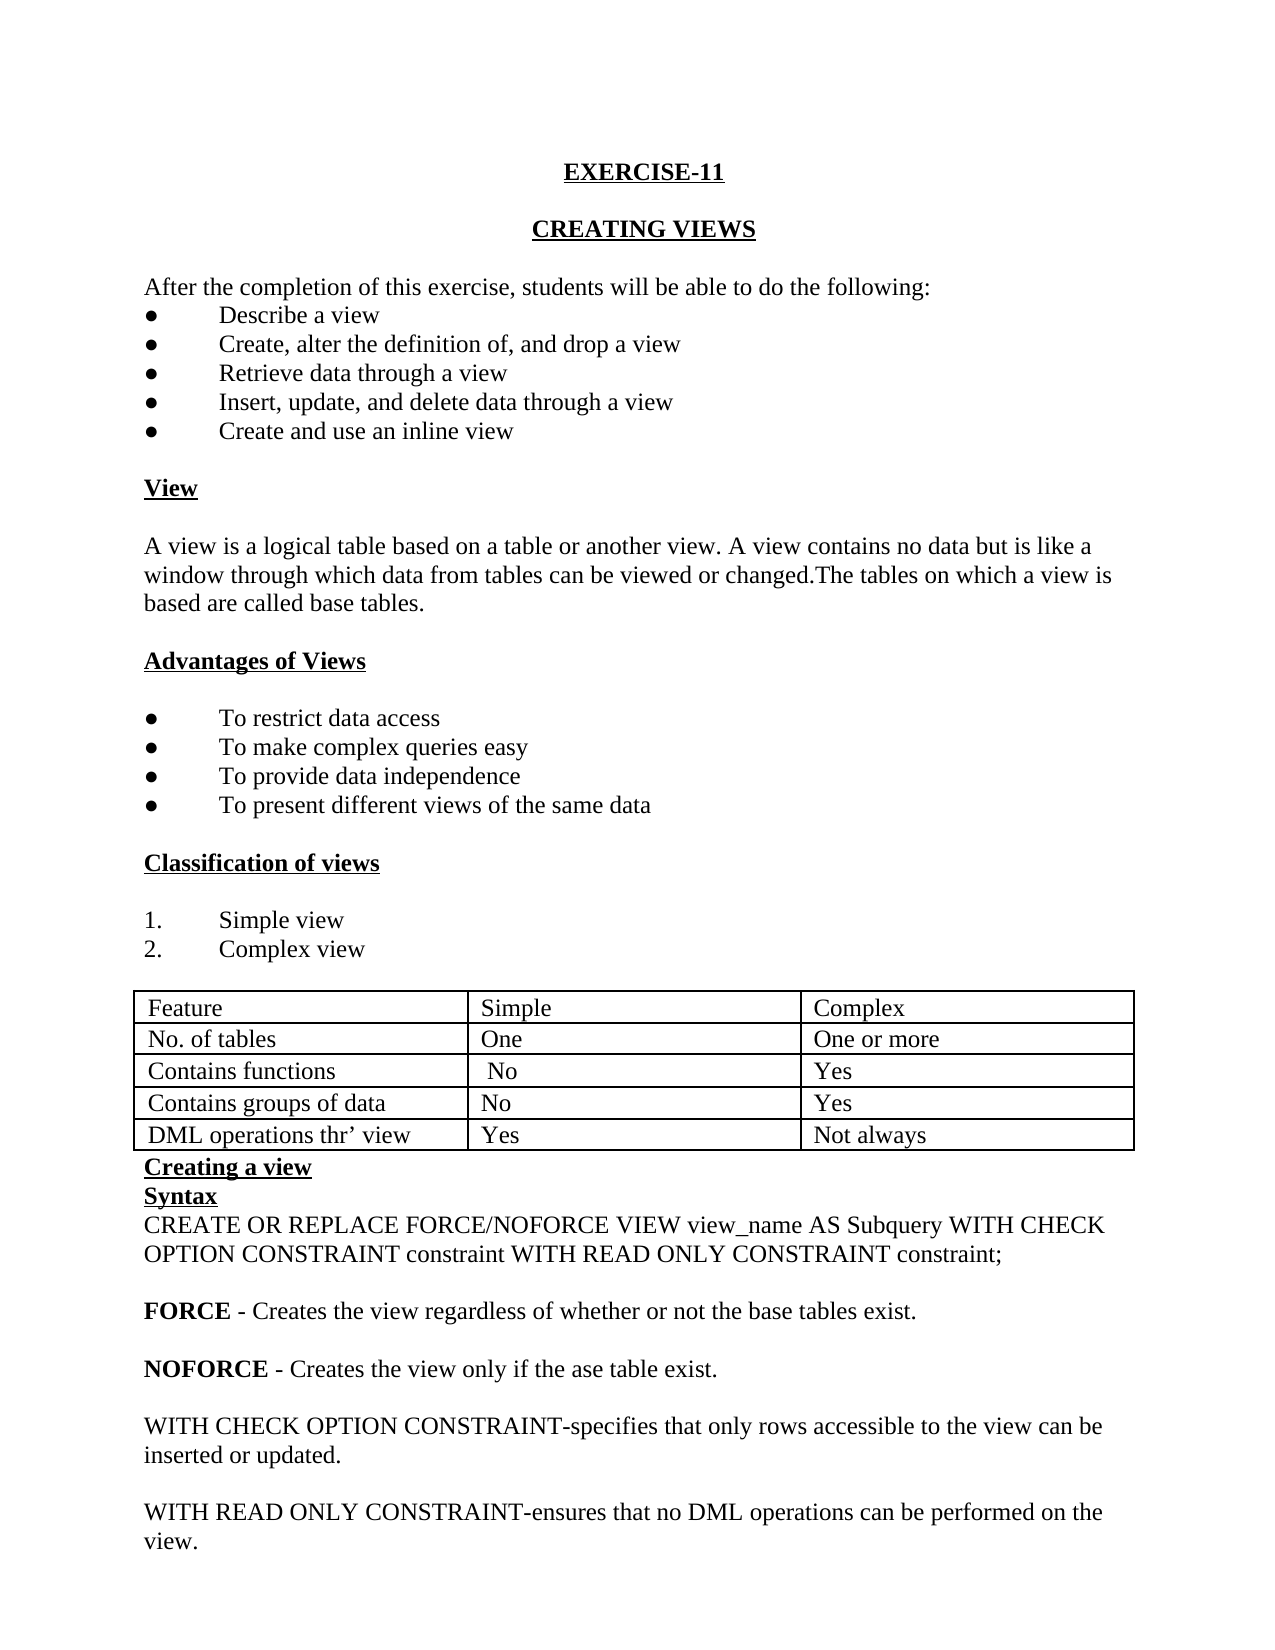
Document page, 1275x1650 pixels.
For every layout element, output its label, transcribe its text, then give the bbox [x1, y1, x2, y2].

list Insert, update, and delete data through a view [144, 387, 1275, 416]
text CREATE OR REPLACE FORCE/NOFORCE VIEW view_name AS Subquery WITH CHECK [144, 1210, 1275, 1239]
text FORCE - Creates the view regardless of whether or not the base tables exist. [144, 1296, 1275, 1325]
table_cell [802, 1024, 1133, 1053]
text A view is a logical table based on a table or another view. A view contains no data but is like a window through which data from tables can be viewed or changed.The tables on which a view is based are called base tables. [144, 531, 1139, 617]
list Complex view [144, 934, 1275, 963]
list Create and use an inline view [144, 416, 1275, 445]
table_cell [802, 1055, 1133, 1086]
list To provide data independence [144, 761, 1275, 790]
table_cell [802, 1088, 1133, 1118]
list Create, alter the definition of, and drop a view [144, 329, 1275, 358]
list Simple view [144, 905, 1275, 934]
text WITH CHECK OPTION CONSTRAINT-specifies that only rows accessible to the view can be inserted or updated. [144, 1411, 1139, 1469]
text EXERCISE-11 [112, 157, 1175, 186]
list Describe a view [144, 301, 1275, 329]
text Classification of views [144, 848, 1275, 876]
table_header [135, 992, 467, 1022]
text Creating a view Syntax [144, 1152, 328, 1210]
list Retrieve data through a view [144, 358, 1275, 387]
text WITH READ ONLY CONSTRAINT-ensures that no DML operations can be performed on the view. [144, 1497, 1139, 1555]
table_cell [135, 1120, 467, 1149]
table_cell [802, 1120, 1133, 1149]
list To make complex queries easy [144, 732, 1275, 761]
text After the completion of this exercise, students will be able to do the following: [144, 272, 1275, 301]
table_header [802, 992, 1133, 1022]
text View [144, 473, 1275, 502]
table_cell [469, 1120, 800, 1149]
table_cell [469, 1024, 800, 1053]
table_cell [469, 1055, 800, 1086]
list To present different views of the same data [144, 790, 1275, 819]
list To restrict data access [144, 703, 1275, 732]
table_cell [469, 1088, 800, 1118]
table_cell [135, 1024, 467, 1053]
text NOFORCE - Creates the view only if the ase table exist. [144, 1354, 1275, 1382]
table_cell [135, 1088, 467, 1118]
text OPTION CONSTRAINT constraint WITH READ ONLY CONSTRAINT constraint; [144, 1239, 1275, 1267]
text CREATING VIEWS [112, 214, 1175, 243]
text Advantages of Views [144, 646, 1275, 675]
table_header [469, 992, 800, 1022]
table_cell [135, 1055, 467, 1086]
